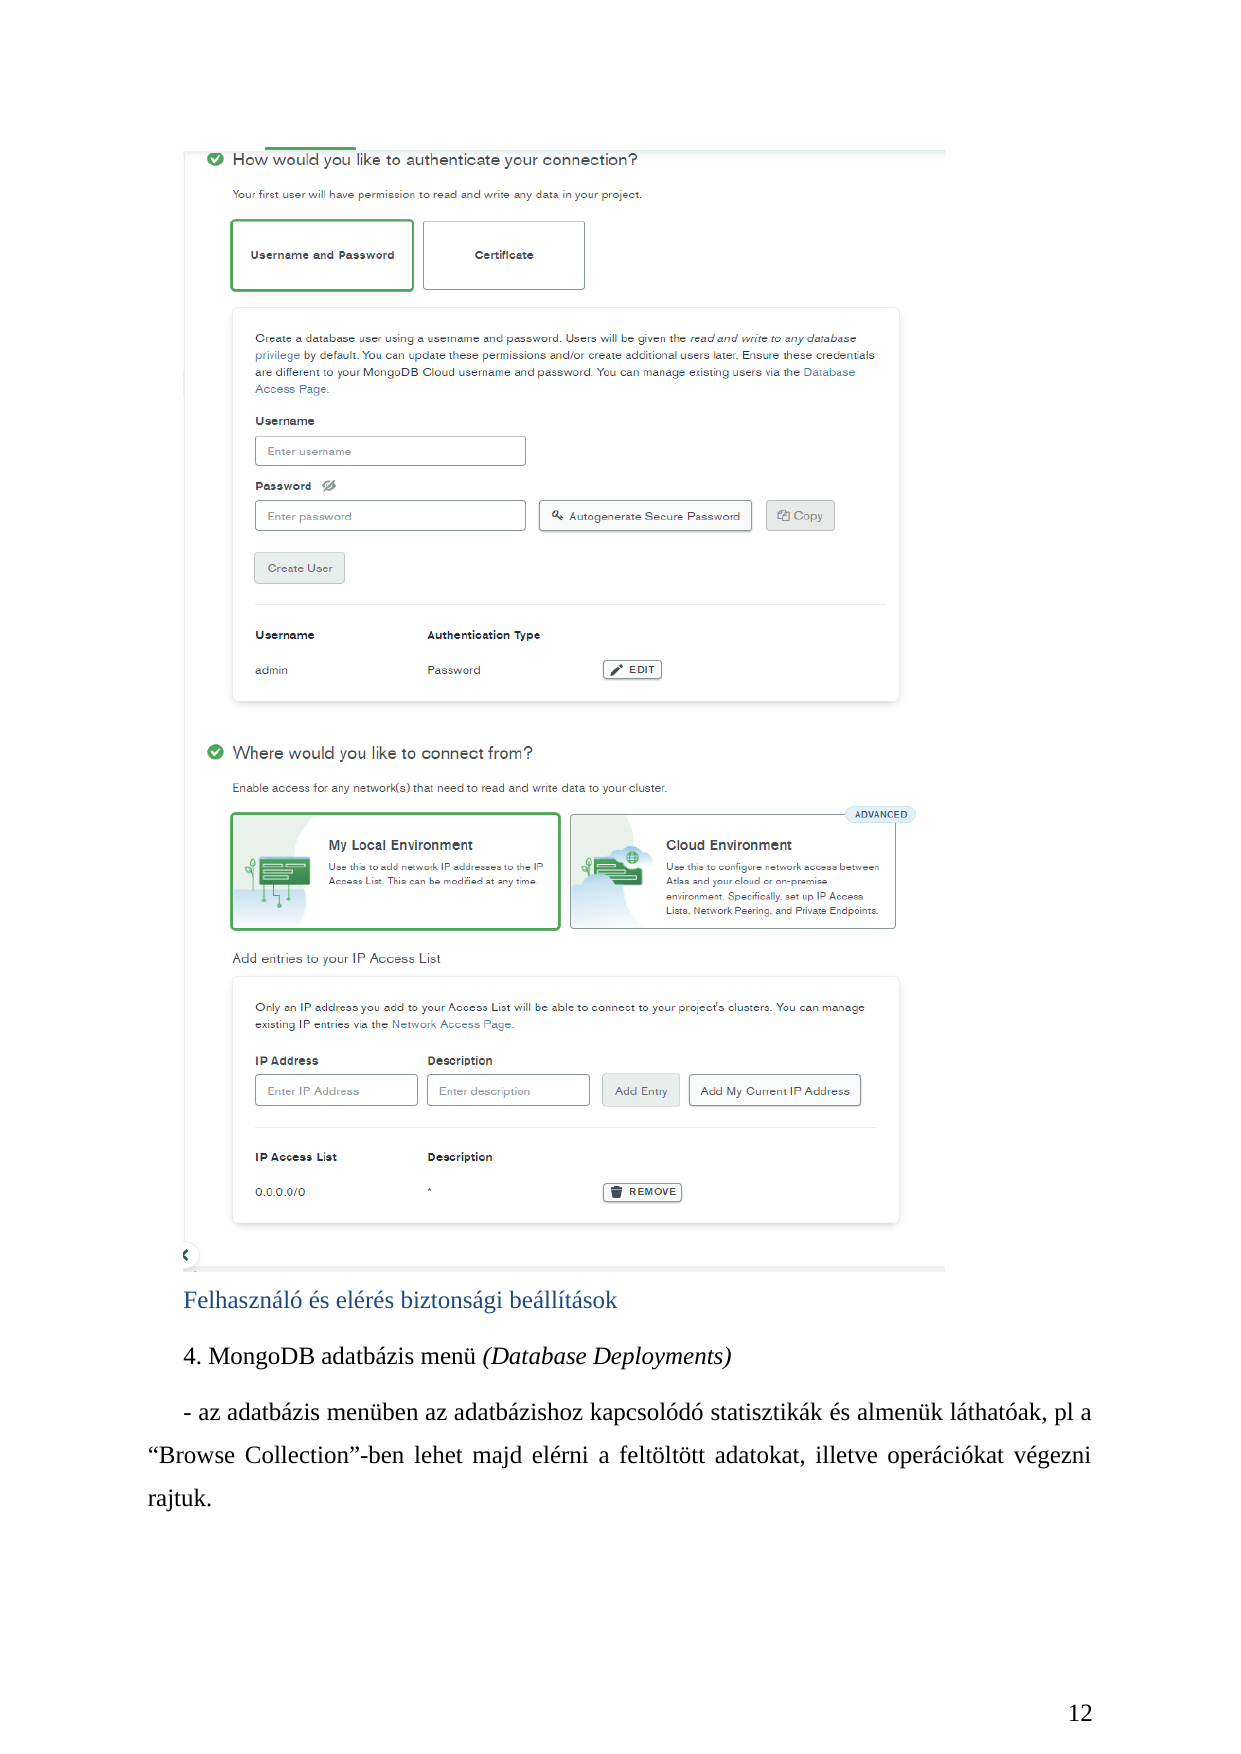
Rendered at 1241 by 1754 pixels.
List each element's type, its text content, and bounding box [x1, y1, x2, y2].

text - az adatbázis menüben az adatbázishoz kapcsolódó statisztikák és almenük láthatóak, pl a “Browse Collection”-ben lehet majd elérni a feltöltött adatokat, illetve operációkat végezni rajtuk. MongoDB irányítópult [148, 1397, 1092, 1512]
text 4. MongoDB adatbázis menü (Database Deployments) [148, 1341, 1092, 1370]
picture [183, 147, 946, 1272]
